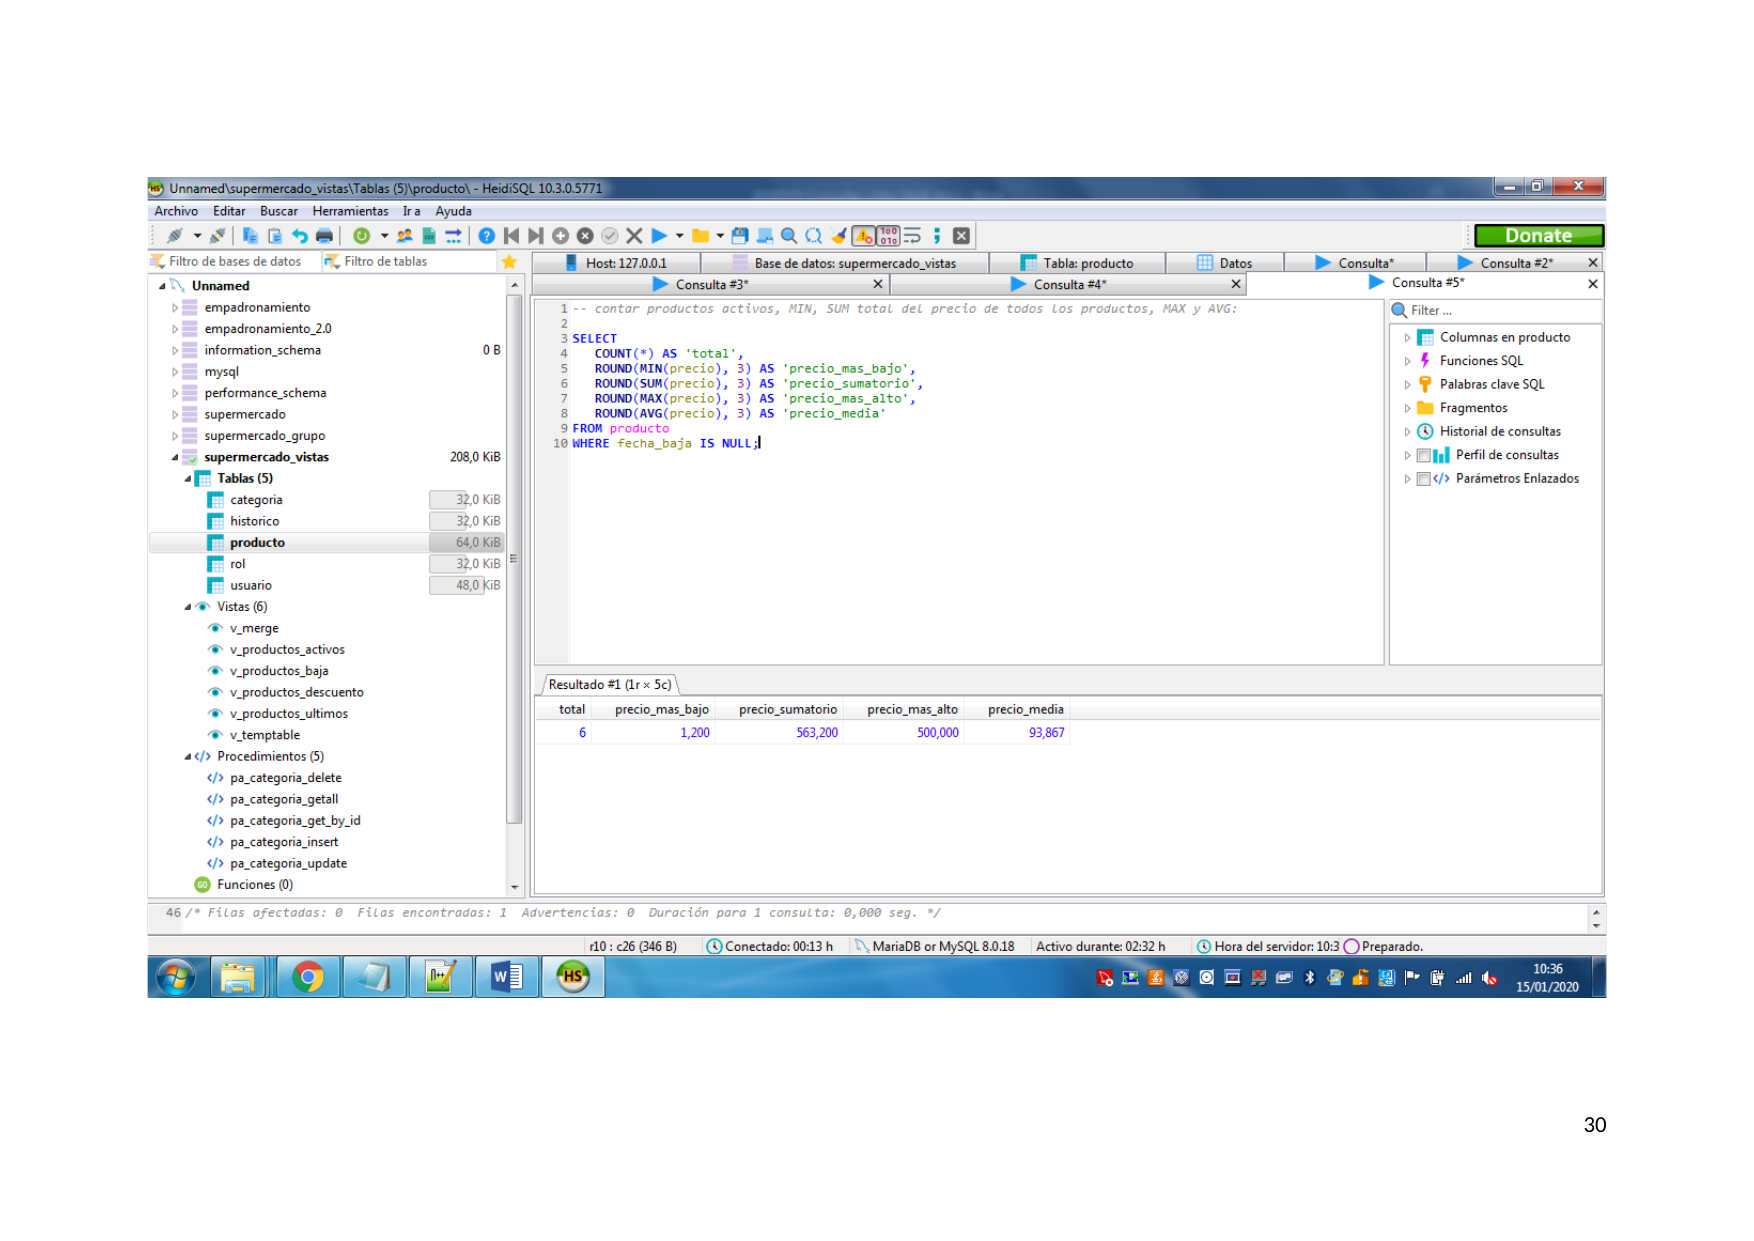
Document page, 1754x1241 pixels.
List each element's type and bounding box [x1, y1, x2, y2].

picture [147, 177, 1607, 998]
